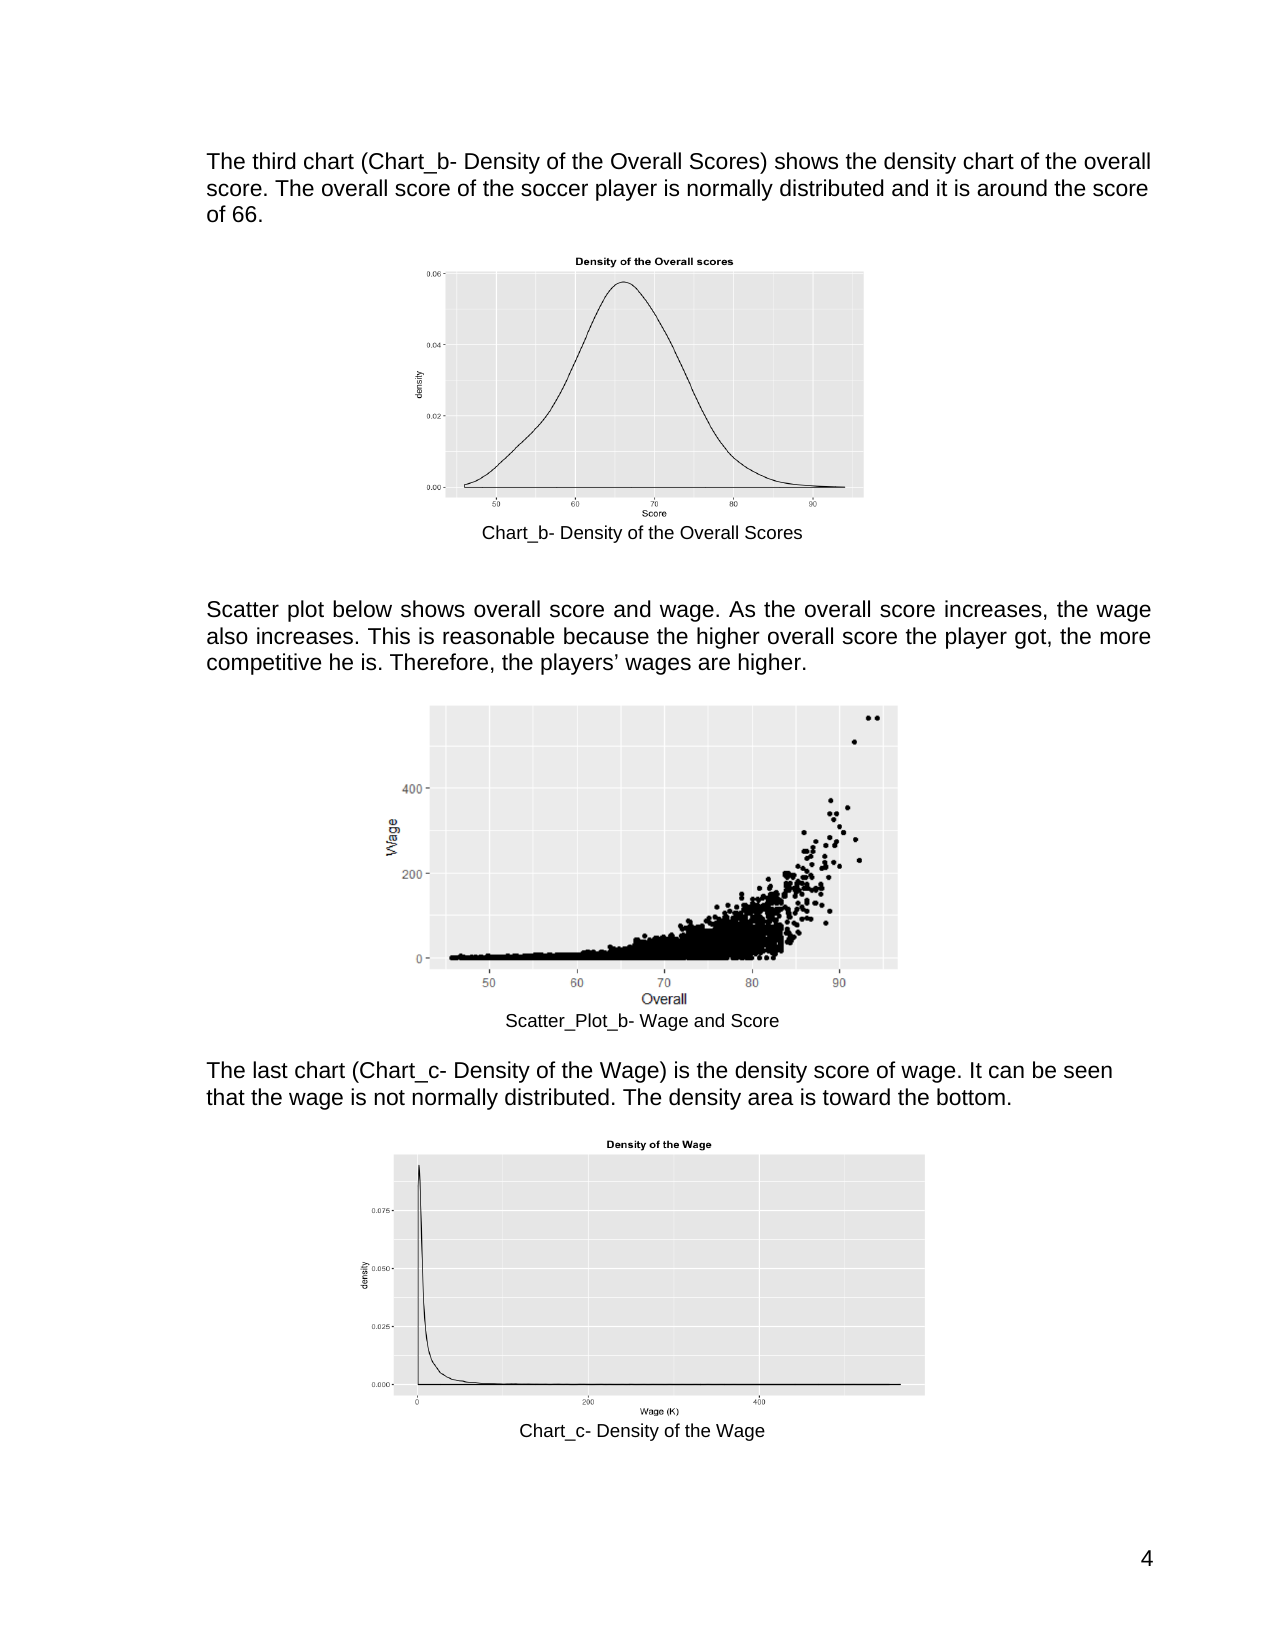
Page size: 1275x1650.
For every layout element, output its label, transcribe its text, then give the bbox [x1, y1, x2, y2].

text Scatter plot below shows overall score and wage. As the overall score increases, the wage also increases. This is reasonable because the higher overall score the player got, the more competitive he is. Therefore, the players’ wages are higher. [206, 596, 1153, 675]
picture [356, 1136, 928, 1420]
picture [410, 253, 868, 522]
text The last chart (Chart_c- Density of the Wage) is the density score of wage. It can be seen that the wage is not normally distributed. The density area is toward the bottom. [206, 1057, 1153, 1110]
picture [383, 701, 902, 1010]
text The third chart (Chart_b- Density of the Overall Scores) shows the density chart of the overall score. The overall score of the soccer player is normally distributed and it is around the score of 66. [206, 148, 1153, 227]
